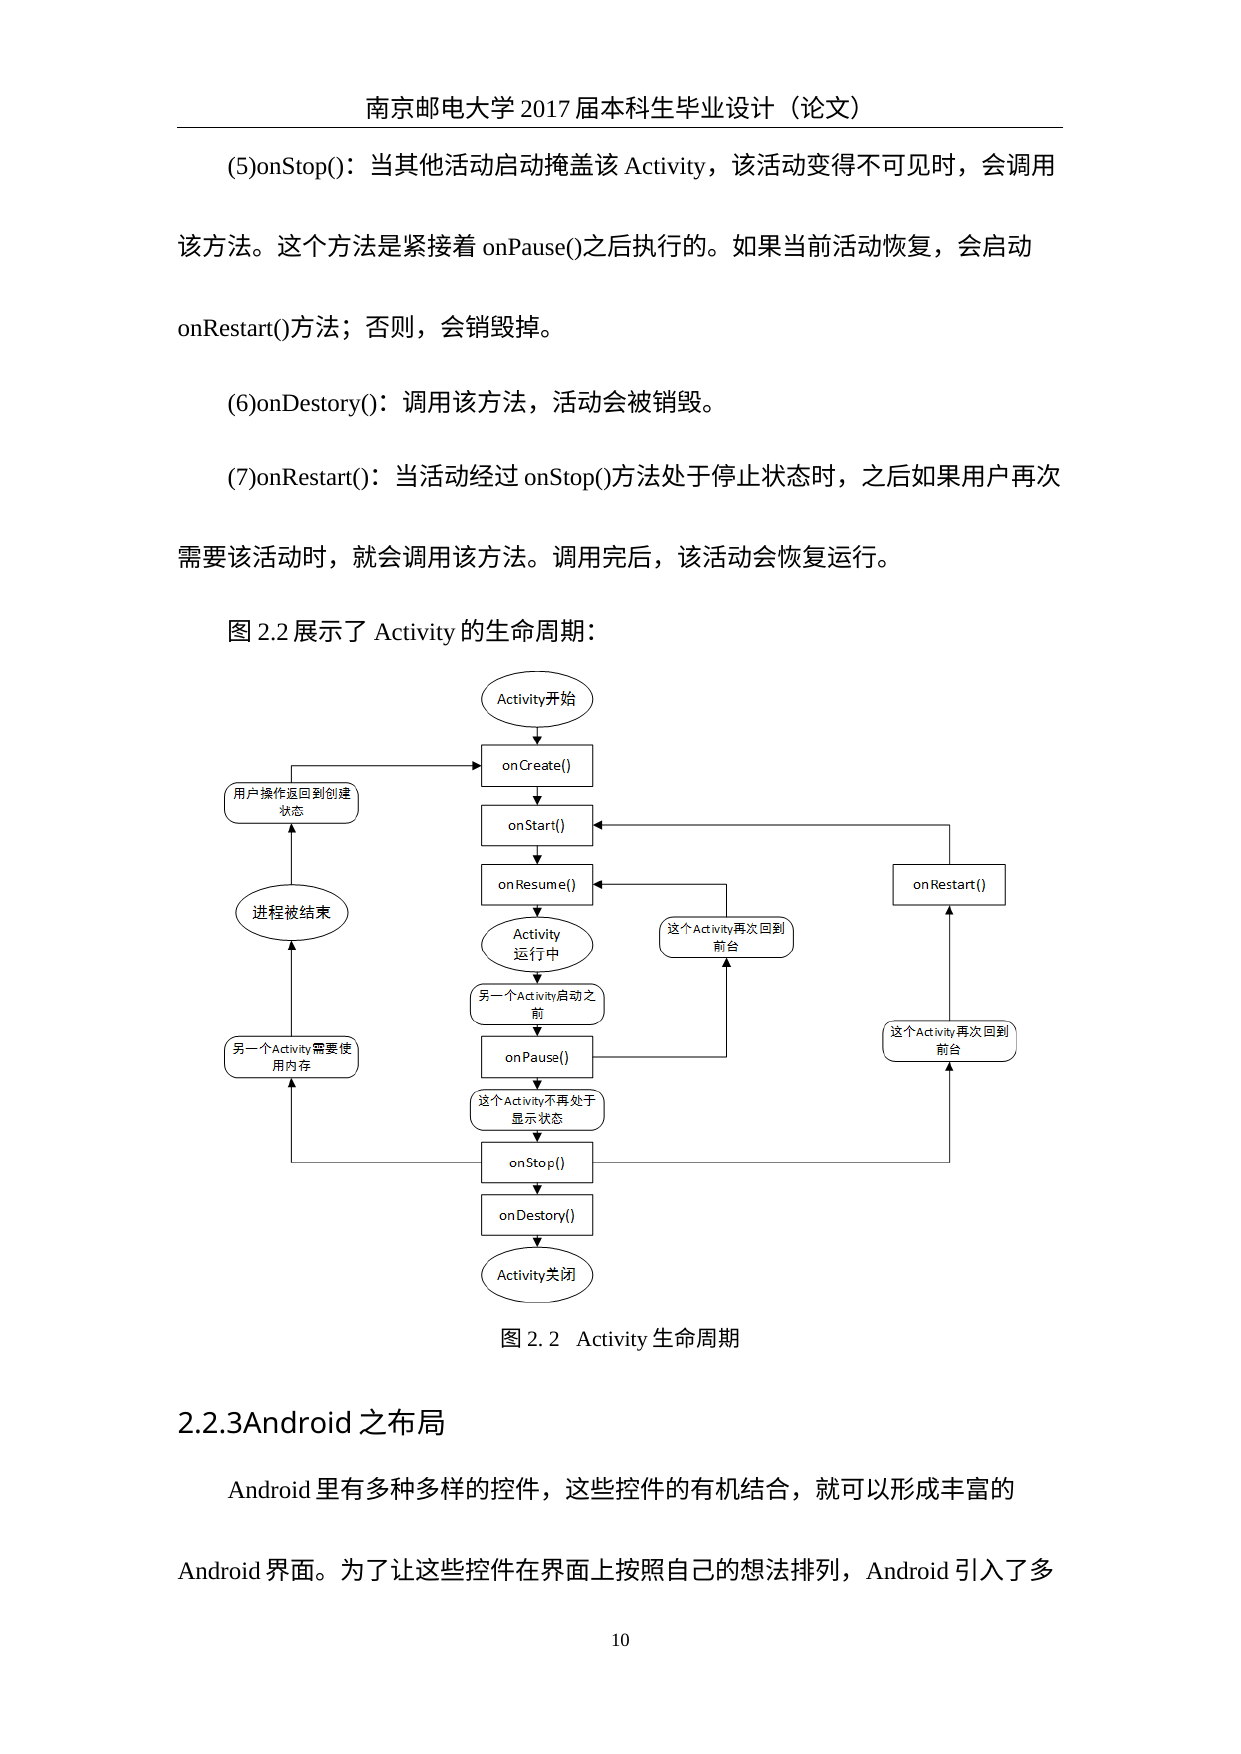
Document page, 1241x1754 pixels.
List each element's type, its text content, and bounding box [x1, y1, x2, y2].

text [177, 1455, 1063, 1601]
text (5)onStop()：当其他活动启动掩盖该Activity，该活动变得不可见时，会调用该方法。这个方法是紧接着onPause()之后执行的。如果当前活动恢复，会启动onRestart()方法；否则，会销毁掉。 [177, 131, 1063, 358]
text 图2. 2 Activity生命周期 [177, 1321, 1063, 1353]
text (6)onDestory()：调用该方法，活动会被销毁。 [177, 368, 1063, 433]
text 图2.2展示了Activity的生命周期： [177, 597, 1063, 662]
text (7)onRestart()：当活动经过onStop()方法处于停止状态时，之后如果用户再次需要该活动时，就会调用该方法。调用完后，该活动会恢复运行。 [177, 442, 1063, 588]
subtitle 2.2.3Android之布局 [177, 1388, 1063, 1453]
picture [223, 671, 1017, 1303]
